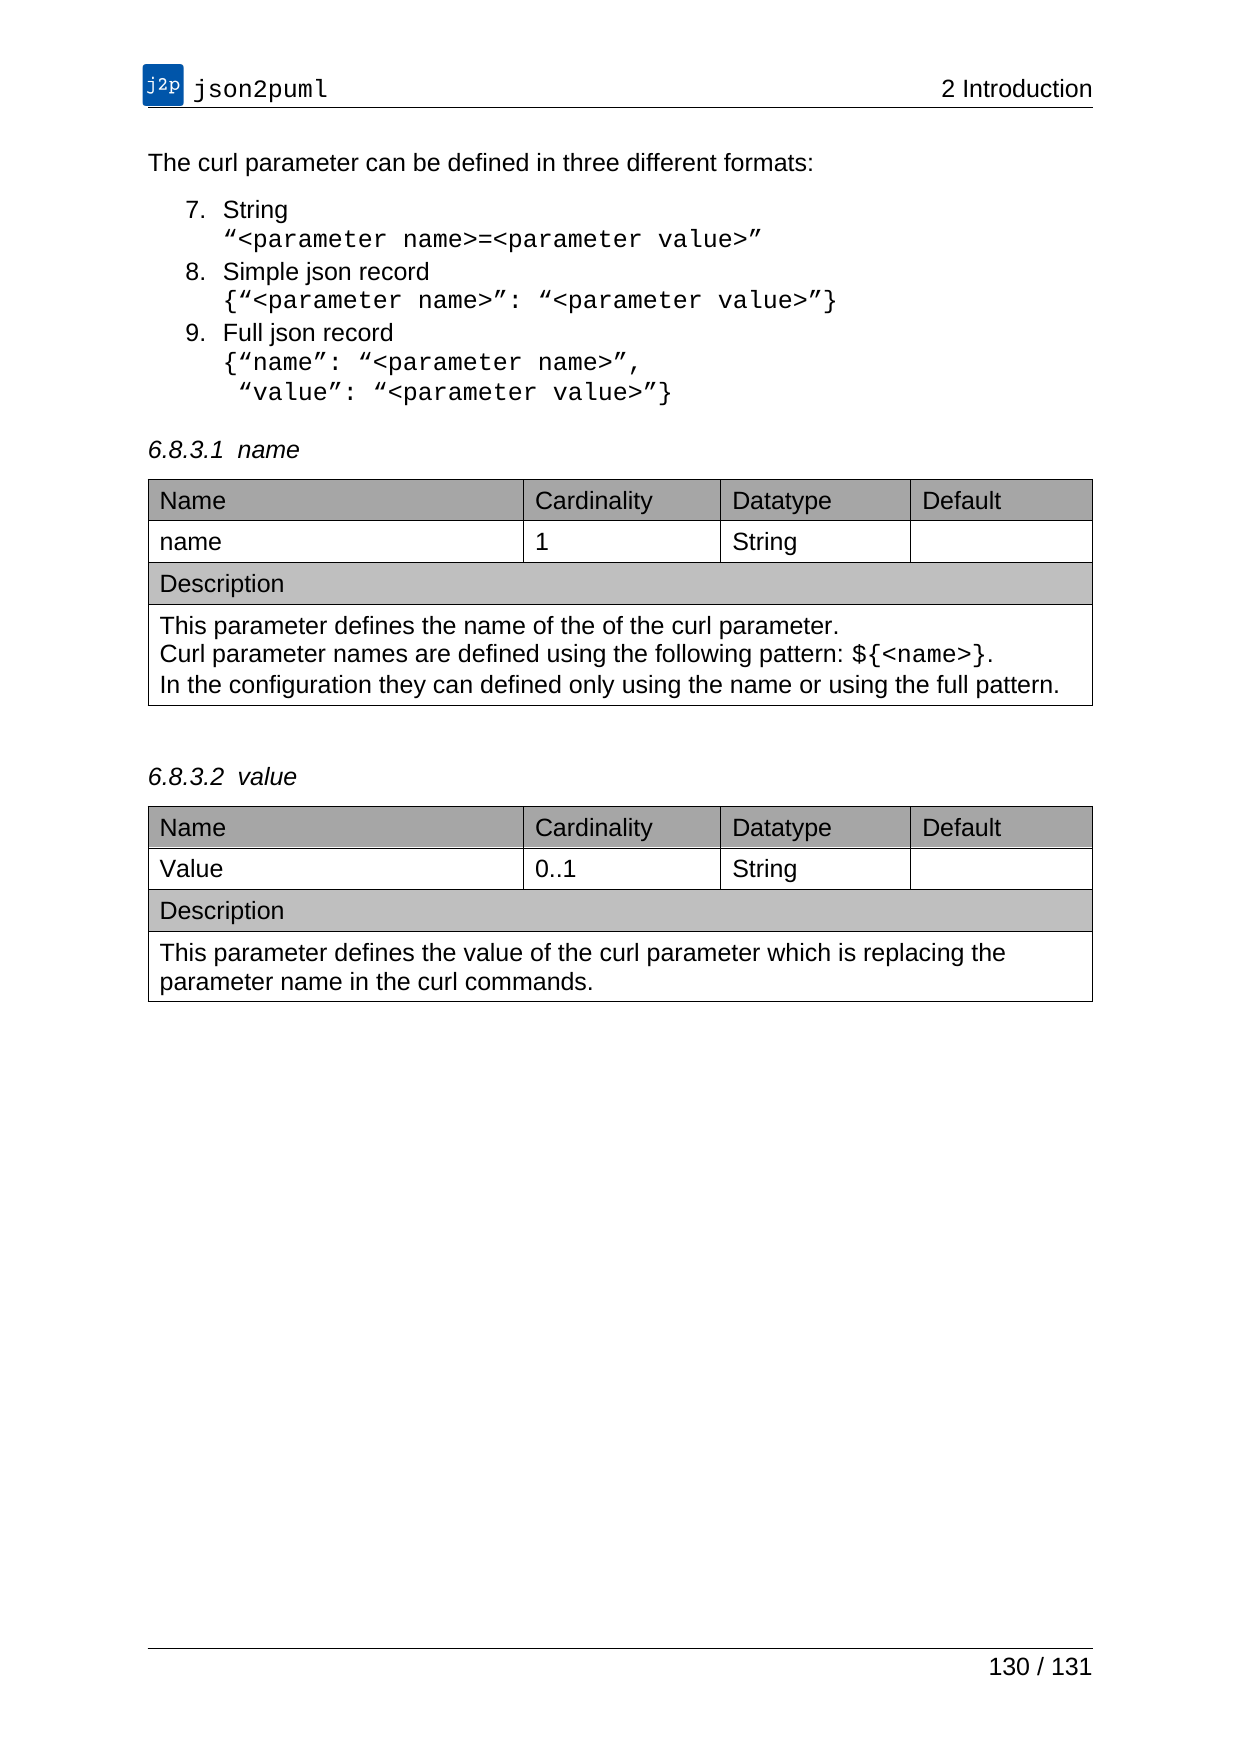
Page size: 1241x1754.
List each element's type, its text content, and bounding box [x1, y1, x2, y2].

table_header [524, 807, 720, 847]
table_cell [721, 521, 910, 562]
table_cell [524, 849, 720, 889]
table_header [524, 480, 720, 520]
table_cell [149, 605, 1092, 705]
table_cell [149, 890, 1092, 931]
subtitle name [148, 435, 1093, 464]
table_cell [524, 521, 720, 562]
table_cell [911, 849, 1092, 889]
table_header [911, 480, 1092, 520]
text The curl parameter can be defined in three different formats: [148, 148, 1093, 176]
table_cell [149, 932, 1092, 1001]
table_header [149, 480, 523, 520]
list Full json record {“name”: “<parameter name>”, “value”: “<parameter value>”} [185, 318, 1093, 408]
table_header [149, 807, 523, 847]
list String “<parameter name>=<parameter value>” [185, 195, 1093, 254]
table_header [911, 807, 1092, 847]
subtitle value [148, 762, 1093, 791]
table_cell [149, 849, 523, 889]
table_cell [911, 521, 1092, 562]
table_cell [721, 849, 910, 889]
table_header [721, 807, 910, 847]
picture [142, 64, 184, 106]
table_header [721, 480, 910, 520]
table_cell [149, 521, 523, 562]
list Simple json record {“<parameter name>”: “<parameter value>”} [185, 257, 1093, 316]
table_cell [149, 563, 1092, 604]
